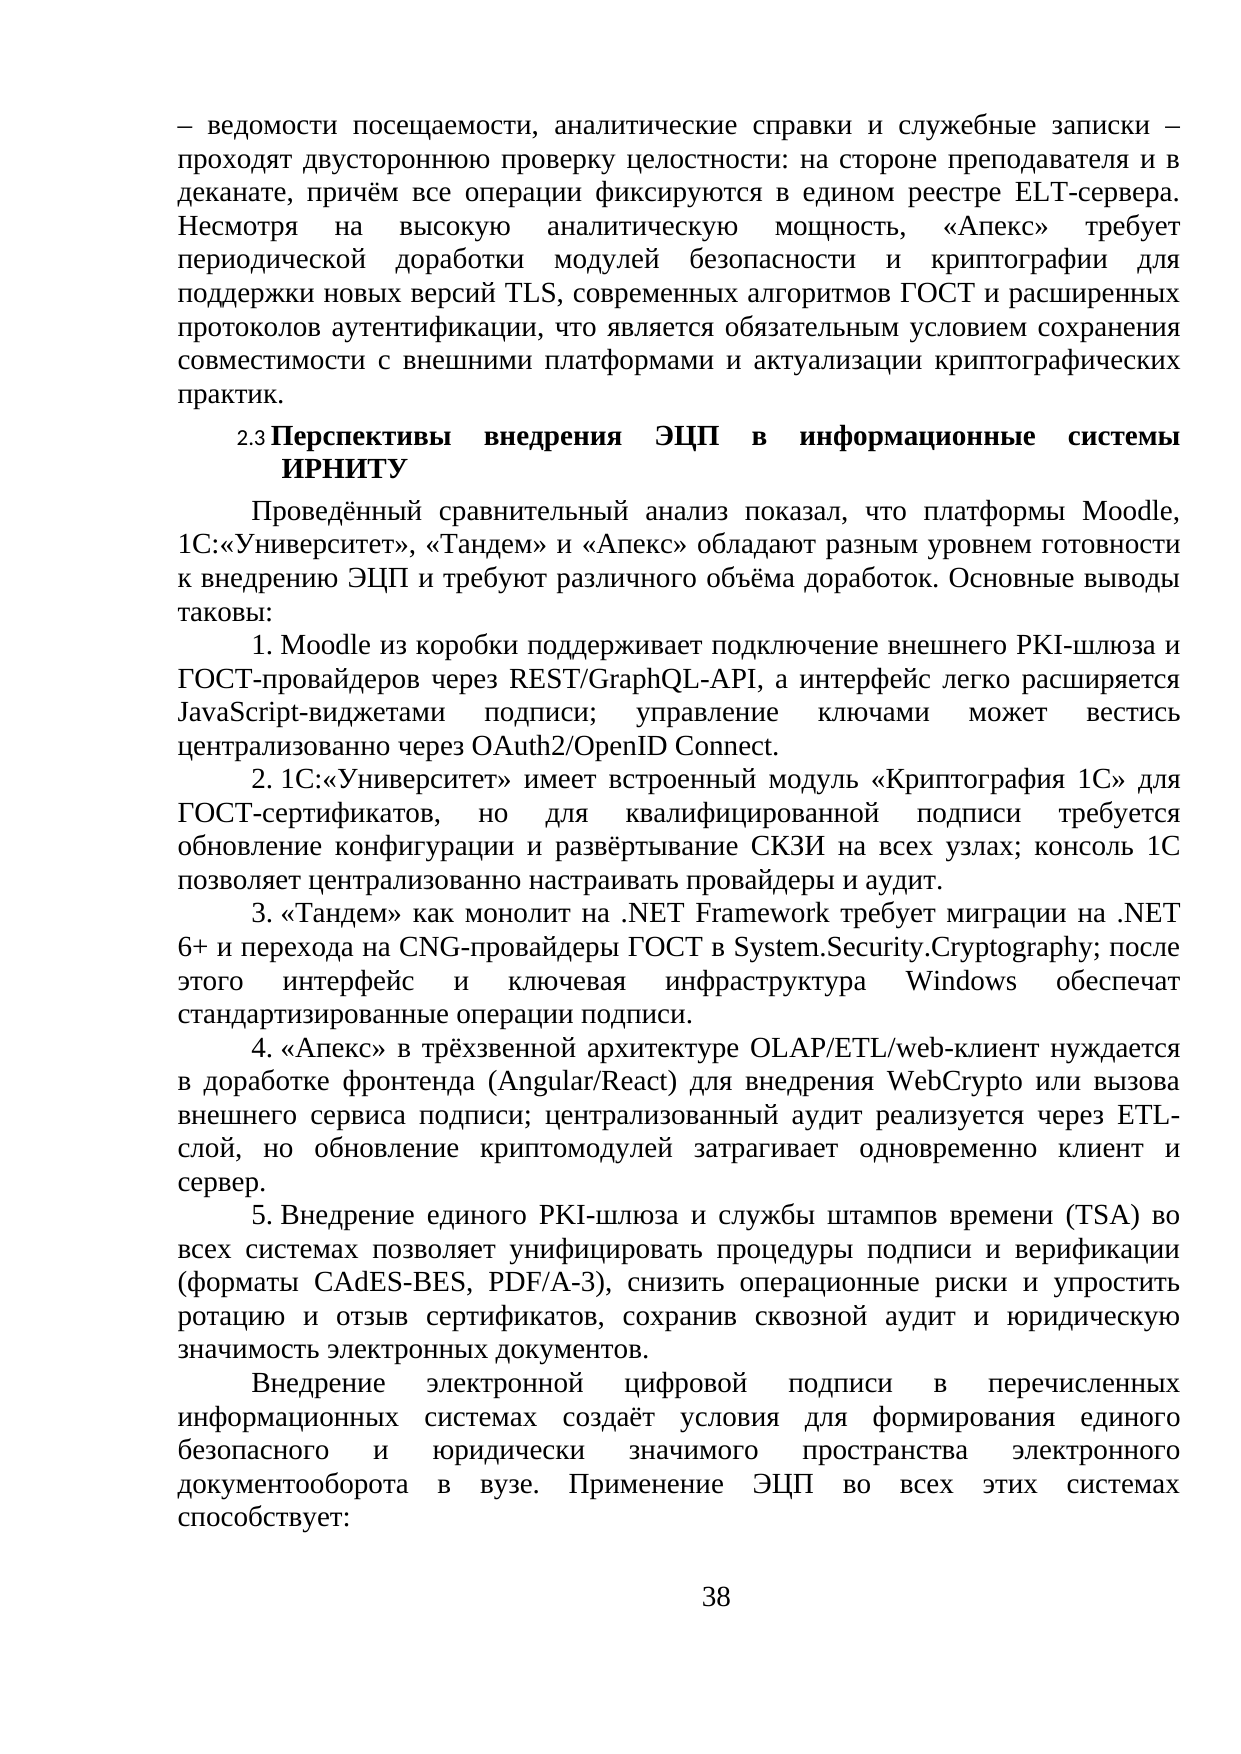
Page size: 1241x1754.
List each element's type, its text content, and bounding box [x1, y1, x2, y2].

subtitle Перспективы внедрения ЭЦП в информационные системы ИРНИТУ [236, 418, 1181, 485]
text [177, 107, 1181, 409]
list «Апекс» в трёхзвенной архитектуре OLAP/ETL/web-клиент нуждается в доработке фронтенда (Angular/React) для внедрения WebCrypto или вызова внешнего сервиса подписи; централизованный аудит реализуется через ETL-слой, но обновление криптомодулей затрагивает одновременно клиент и сервер. [177, 1030, 1181, 1197]
list 1С:«Университет» имеет встроенный модуль «Криптография 1С» для ГОСТ-сертификатов, но для квалифицированной подписи требуется обновление конфигурации и развёртывание СКЗИ на всех узлах; консоль 1С позволяет централизованно настраивать провайдеры и аудит. [177, 761, 1181, 896]
list Moodle из коробки поддерживает подключение внешнего PKI-шлюза и ГОСТ-провайдеров через REST/GraphQL-API, а интерфейс легко расширяется JavaScript-виджетами подписи; управление ключами может вестись централизованно через OAuth2/OpenID Connect. [177, 627, 1181, 761]
list Внедрение единого PKI-шлюза и службы штампов времени (TSA) во всех системах позволяет унифицировать процедуры подписи и верификации (форматы CAdES-BES, PDF/A-3), снизить операционные риски и упростить ротацию и отзыв сертификатов, сохранив сквозной аудит и юридическую значимость электронных документов. [177, 1197, 1181, 1365]
text Проведённый сравнительный анализ показал, что платформы Moodle, 1С:«Университет», «Тандем» и «Апекс» обладают разным уровнем готовности к внедрению ЭЦП и требуют различного объёма доработок. Основные выводы таковы: [177, 493, 1181, 627]
text Внедрение электронной цифровой подписи в перечисленных информационных системах создаёт условия для формирования единого безопасного и юридически значимого пространства электронного документооборота в вузе. Применение ЭЦП во всех этих системах способствует: [177, 1365, 1181, 1533]
list «Тандем» как монолит на .NET Framework требует миграции на .NET 6+ и перехода на CNG-провайдеры ГОСТ в System.Security.Cryptography; после этого интерфейс и ключевая инфраструктура Windows обеспечат стандартизированные операции подписи. [177, 896, 1181, 1030]
